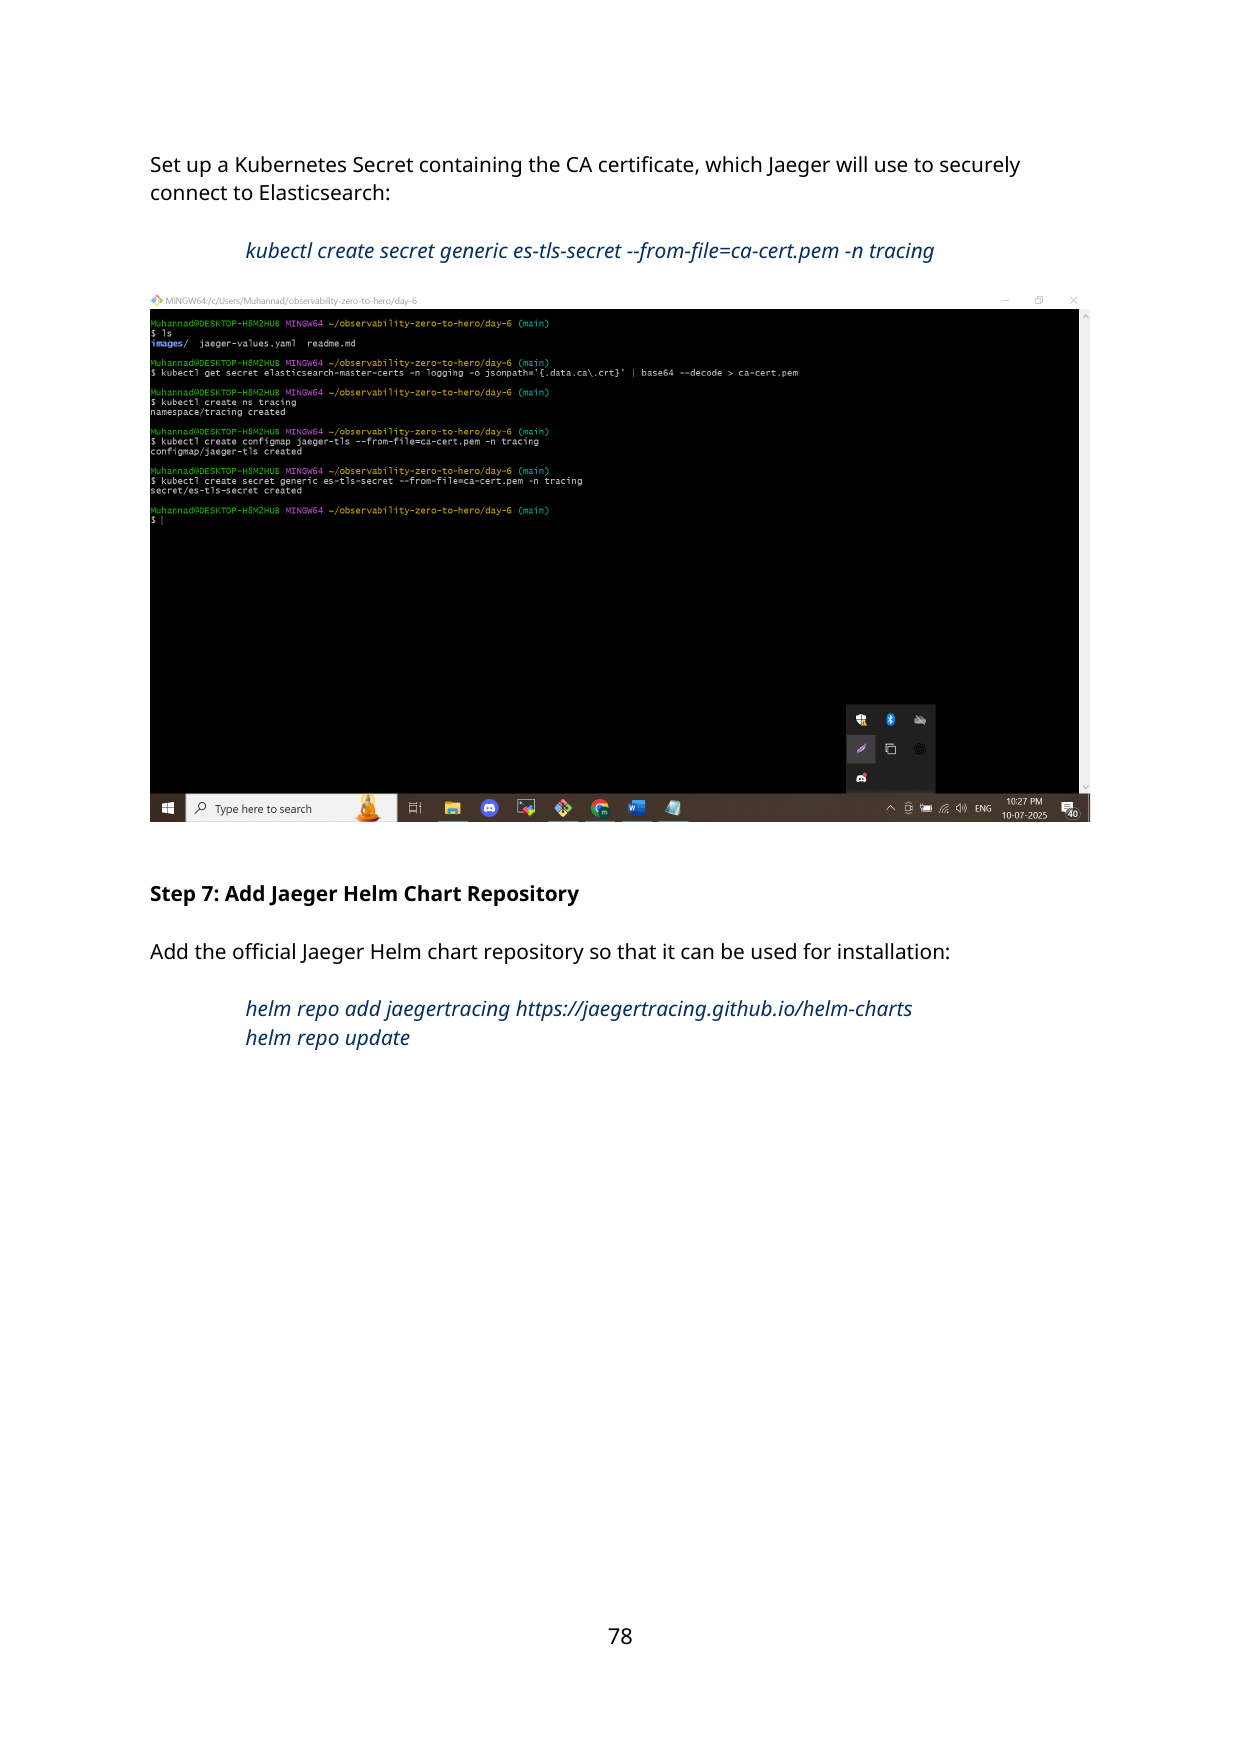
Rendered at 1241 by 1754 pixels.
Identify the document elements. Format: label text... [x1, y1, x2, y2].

text Add the official Jaeger Helm chart repository so that it can be used for installation: [150, 937, 1090, 965]
text helm repo add jaegertracing https://jaegertracing.github.io/helm-charts [245, 994, 1090, 1023]
text kubectl create secret generic es-tls-secret --from-file=ca-cert.pem -n tracing [245, 236, 1090, 264]
text Set up a Kubernetes Secret containing the CA certificate, which Jaeger will use to securely connect to Elasticsearch: [150, 150, 1090, 207]
text helm repo update [245, 1023, 1090, 1051]
text Step 7: Add Jaeger Helm Chart Repository [150, 879, 1090, 908]
picture [150, 292, 1091, 822]
